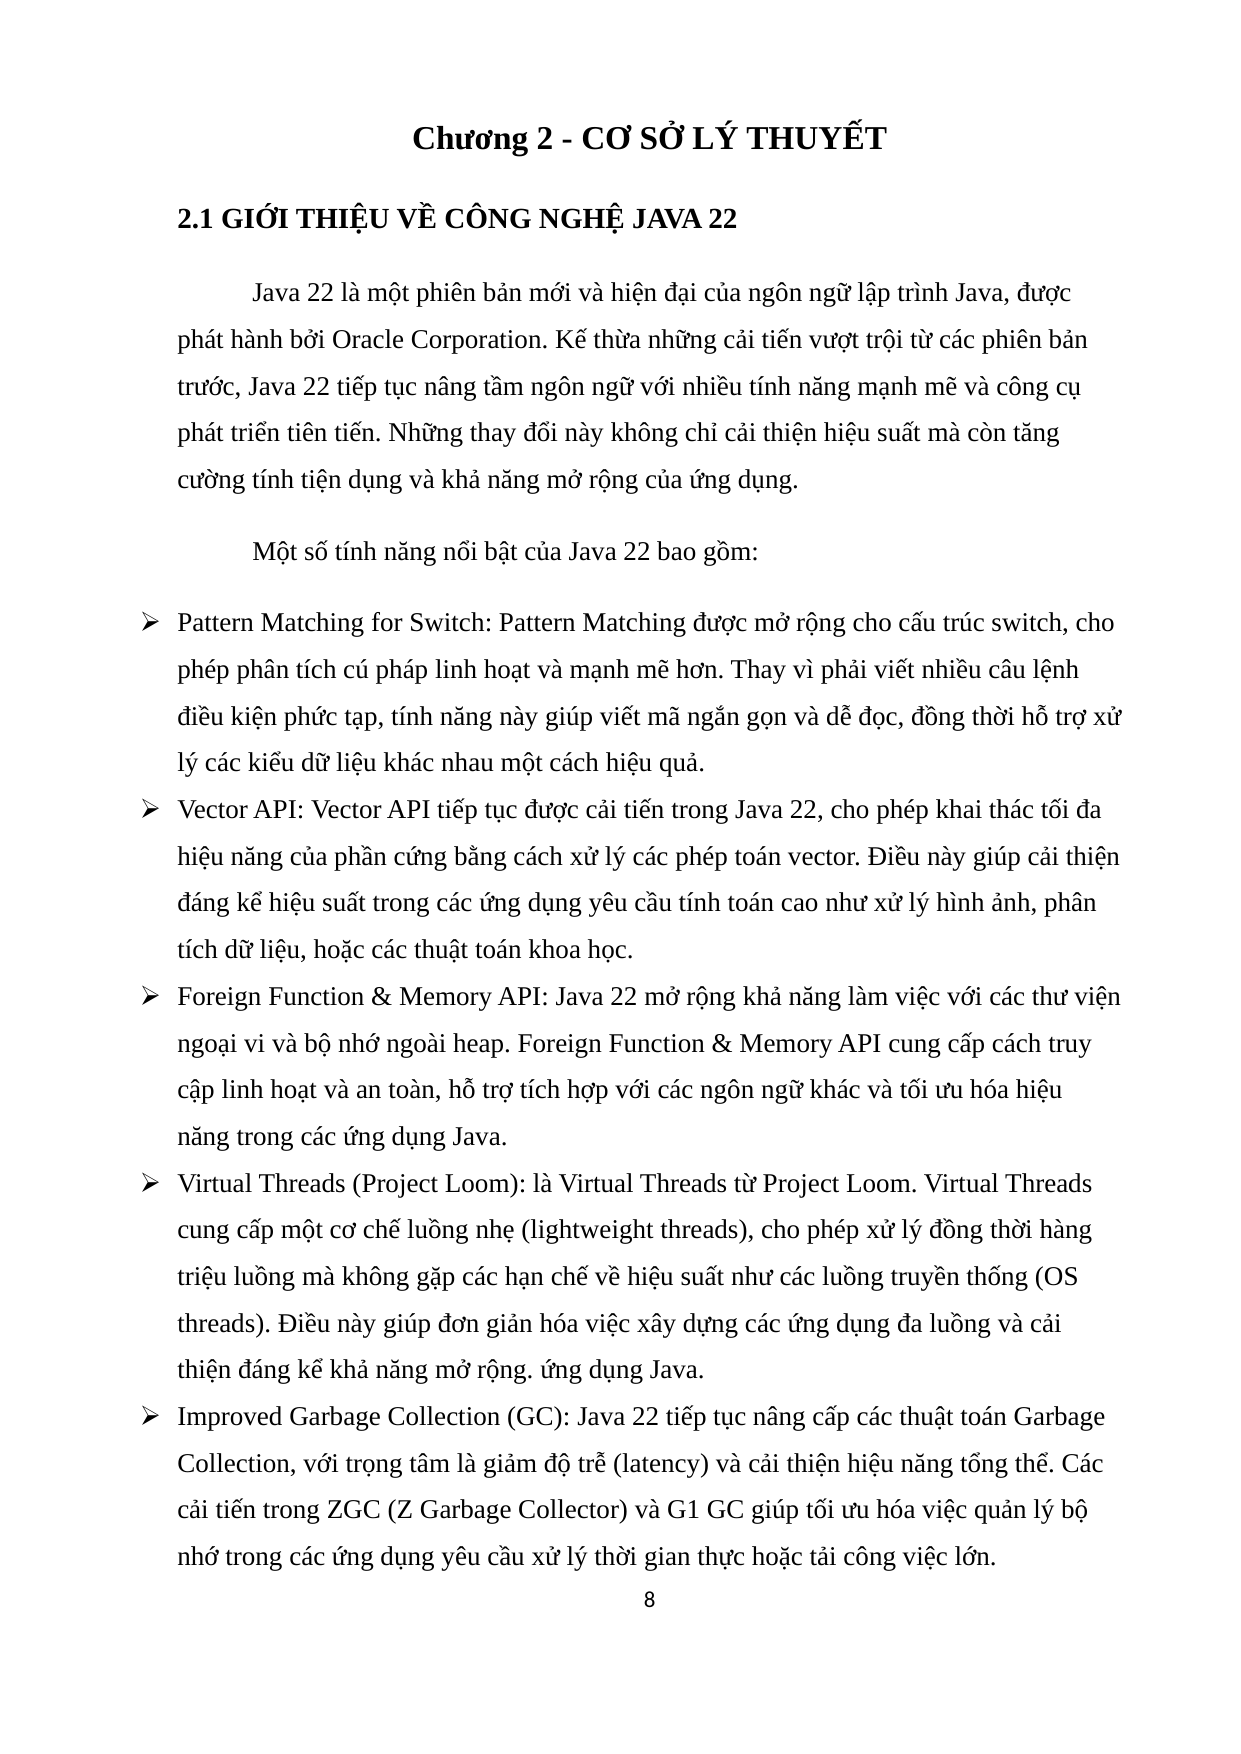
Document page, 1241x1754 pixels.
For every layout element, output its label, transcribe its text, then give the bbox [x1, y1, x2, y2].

list Virtual Threads (Project Loom): là Virtual Threads từ Project Loom. Virtual Threads cung cấp một cơ chế luồng nhẹ (lightweight threads), cho phép xử lý đồng thời hàng triệu luồng mà không gặp các hạn chế về hiệu suất như các luồng truyền thống (OS threads). Điều này giúp đơn giản hóa việc xây dựng các ứng dụng đa luồng và cải thiện đáng kể khả năng mở rộng. ứng dụng Java. [139, 1167, 1122, 1384]
text Một số tính năng nổi bật của Java 22 bao gồm: [177, 535, 1122, 566]
list Improved Garbage Collection (GC): Java 22 tiếp tục nâng cấp các thuật toán Garbage Collection, với trọng tâm là giảm độ trễ (latency) và cải thiện hiệu năng tổng thể. Các cải tiến trong ZGC (Z Garbage Collector) và G1 GC giúp tối ưu hóa việc quản lý bộ nhớ trong các ứng dụng yêu cầu xử lý thời gian thực hoặc tải công việc lớn. [139, 1400, 1122, 1571]
subtitle - CƠ SỞ LÝ THUYẾT [177, 118, 1122, 157]
list Vector API: Vector API tiếp tục được cải tiến trong Java 22, cho phép khai thác tối đa hiệu năng của phần cứng bằng cách xử lý các phép toán vector. Điều này giúp cải thiện đáng kể hiệu suất trong các ứng dụng yêu cầu tính toán cao như xử lý hình ảnh, phân tích dữ liệu, hoặc các thuật toán khoa học. [139, 793, 1122, 964]
subtitle 2.1 GIỚI THIỆU VỀ CÔNG NGHỆ JAVA 22 [177, 201, 1122, 234]
list Foreign Function & Memory API: Java 22 mở rộng khả năng làm việc với các thư viện ngoại vi và bộ nhớ ngoài heap. Foreign Function & Memory API cung cấp cách truy cập linh hoạt và an toàn, hỗ trợ tích hợp với các ngôn ngữ khác và tối ưu hóa hiệu năng trong các ứng dụng Java. [139, 980, 1122, 1151]
list Pattern Matching for Switch: Pattern Matching được mở rộng cho cấu trúc switch, cho phép phân tích cú pháp linh hoạt và mạnh mẽ hơn. Thay vì phải viết nhiều câu lệnh điều kiện phức tạp, tính năng này giúp viết mã ngắn gọn và dễ đọc, đồng thời hỗ trợ xử lý các kiểu dữ liệu khác nhau một cách hiệu quả. [139, 606, 1122, 778]
text Java 22 là một phiên bản mới và hiện đại của ngôn ngữ lập trình Java, được phát hành bởi Oracle Corporation. Kế thừa những cải tiến vượt trội từ các phiên bản trước, Java 22 tiếp tục nâng tầm ngôn ngữ với nhiều tính năng mạnh mẽ và công cụ phát triển tiên tiến. Những thay đổi này không chỉ cải thiện hiệu suất mà còn tăng cường tính tiện dụng và khả năng mở rộng của ứng dụng. [177, 276, 1122, 494]
